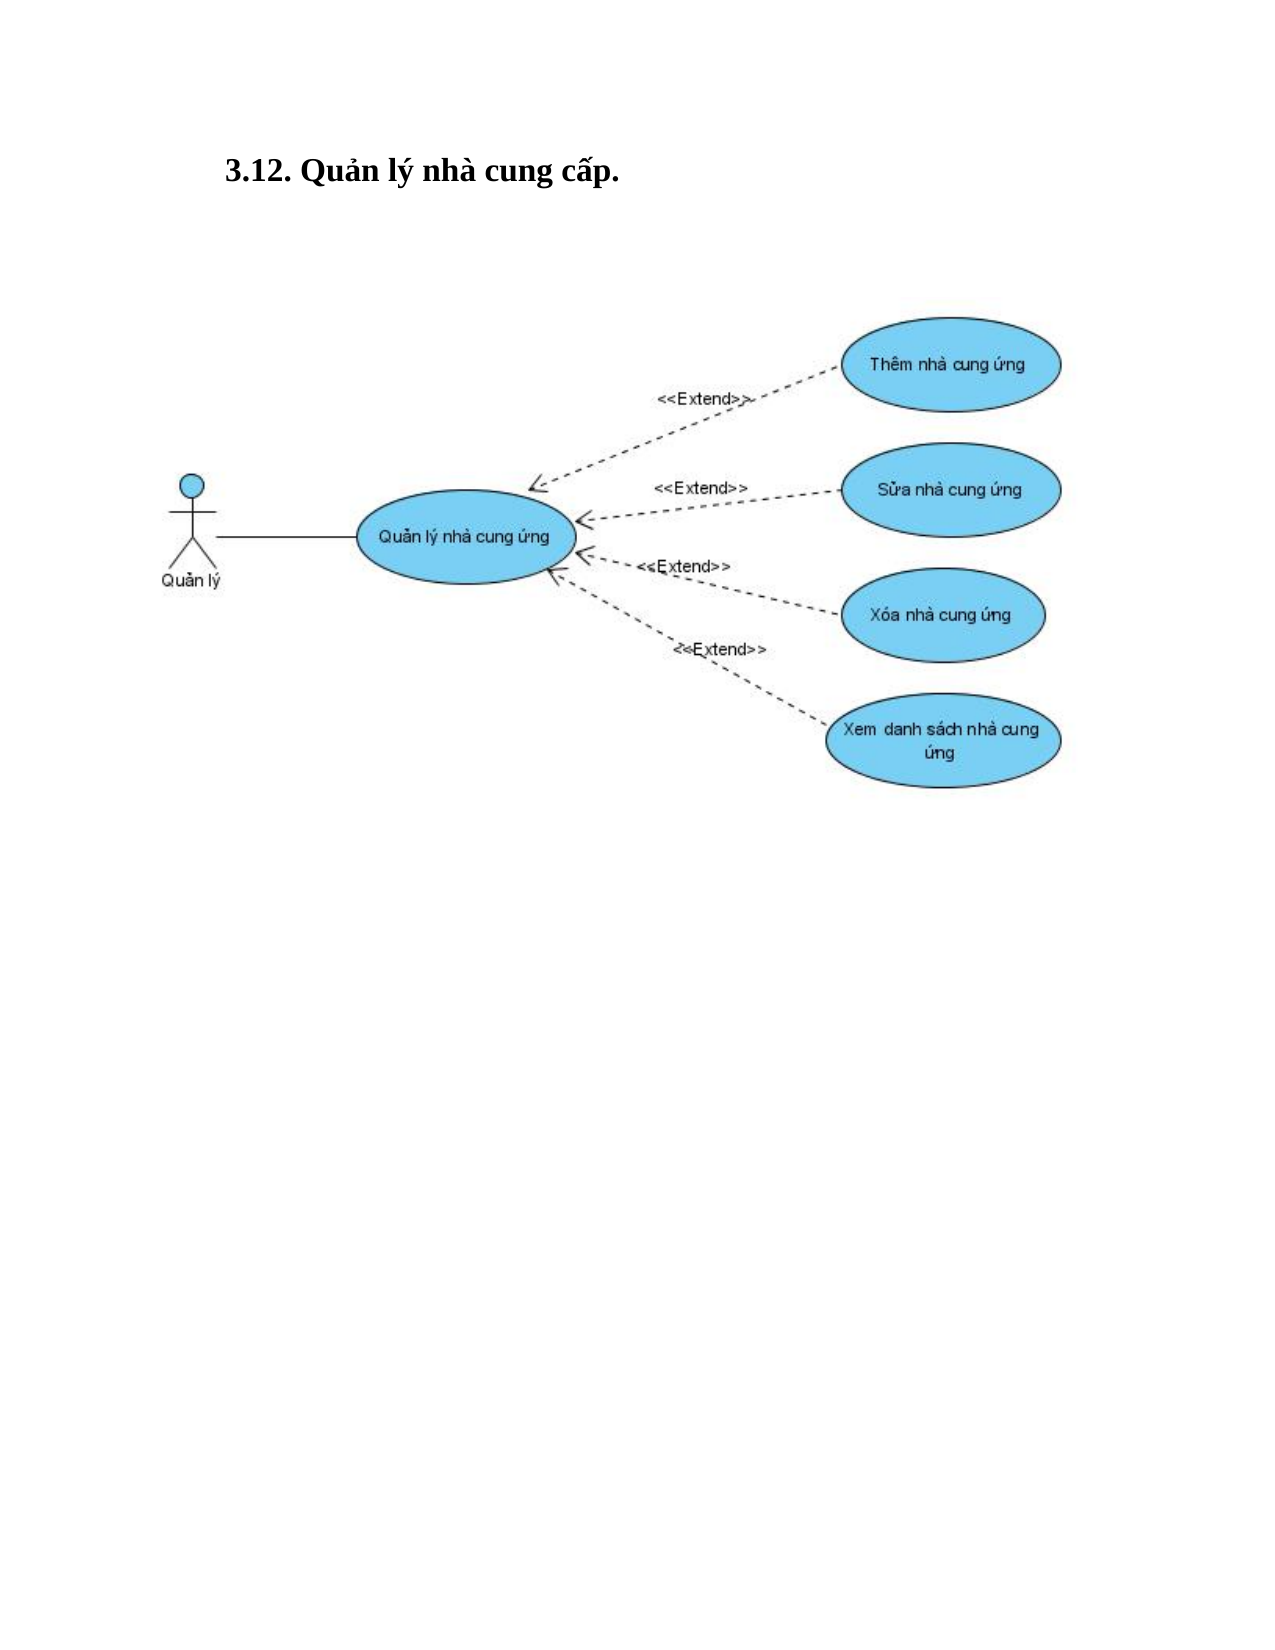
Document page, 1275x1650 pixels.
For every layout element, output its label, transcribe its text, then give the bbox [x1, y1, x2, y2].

list Quản lý nhà cung cấp. [225, 150, 1125, 188]
picture [150, 297, 1097, 804]
